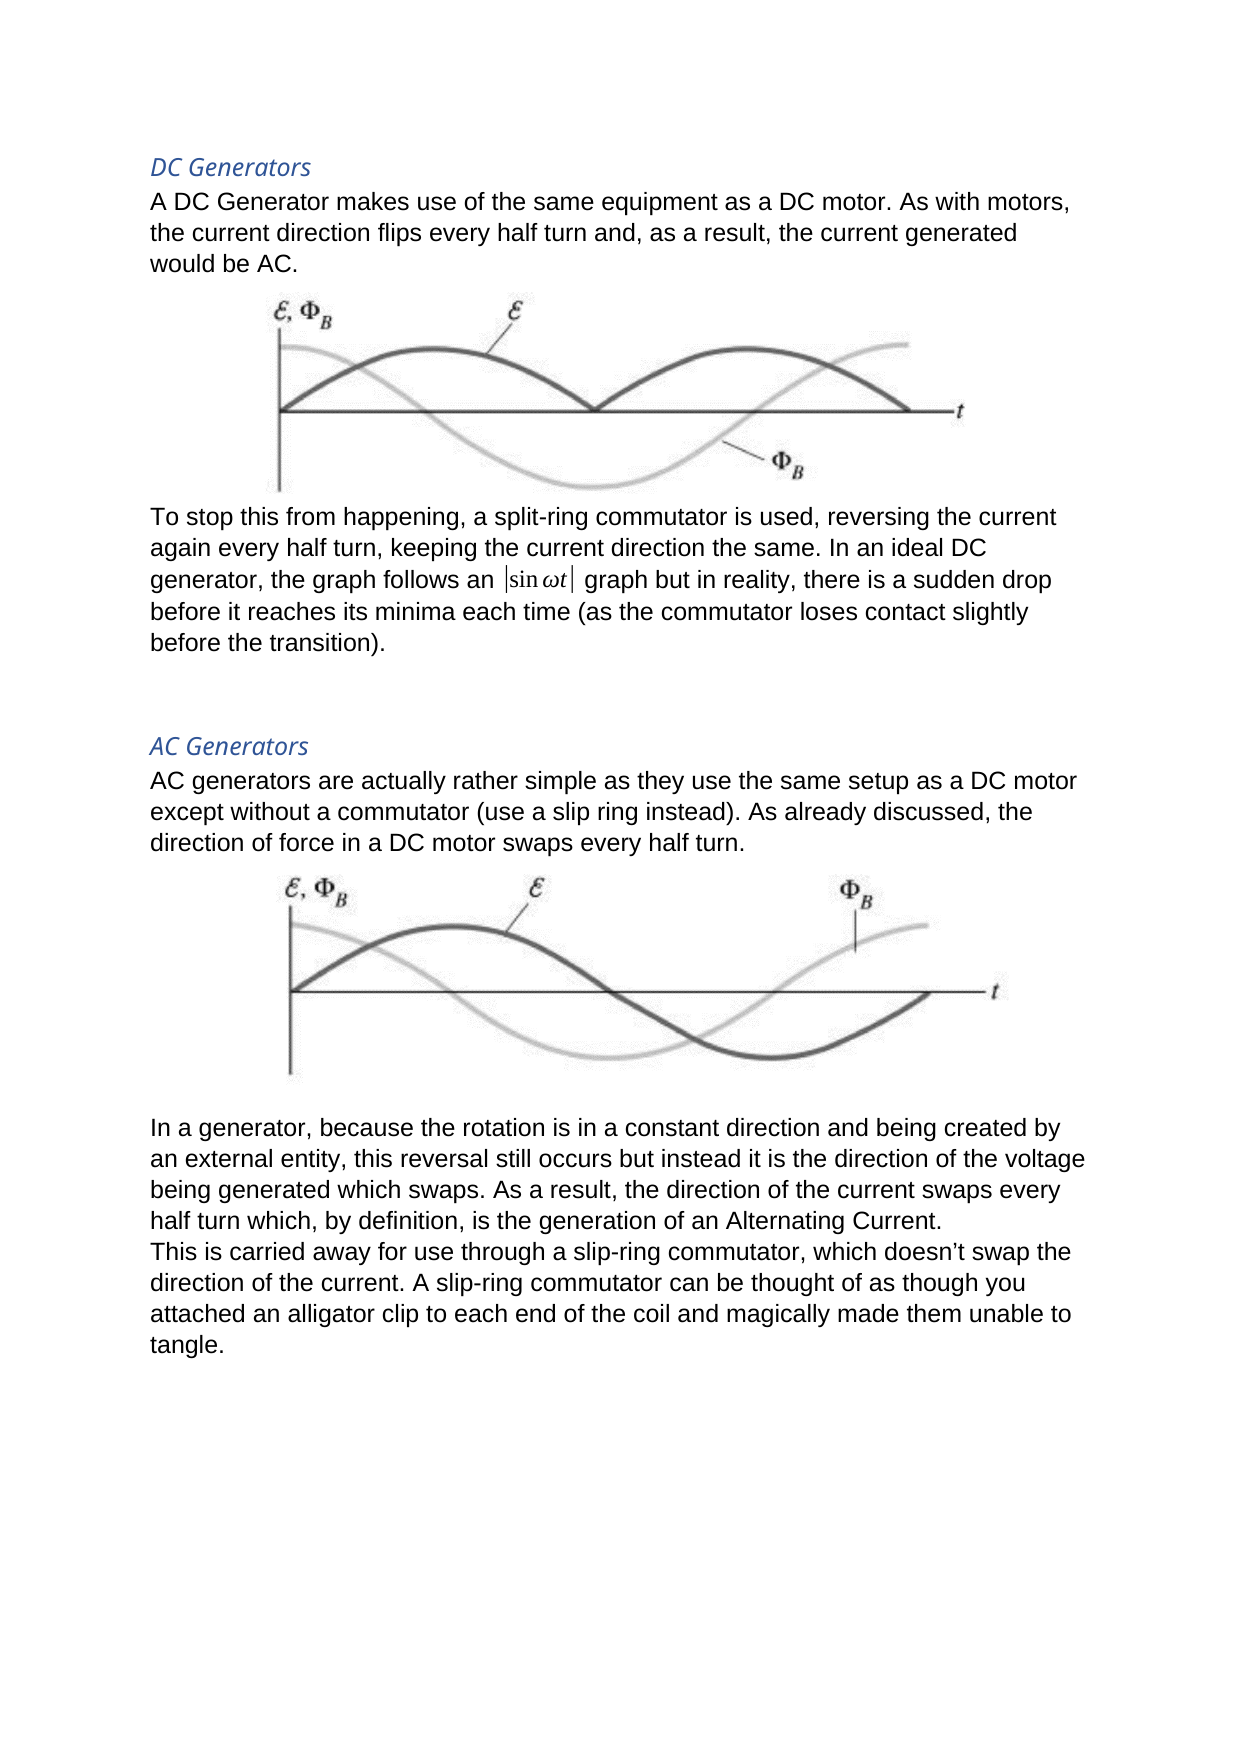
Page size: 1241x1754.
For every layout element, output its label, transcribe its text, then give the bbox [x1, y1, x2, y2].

subtitle DC Generators [150, 150, 1090, 184]
picture [263, 283, 976, 502]
subtitle AC Generators [150, 729, 1090, 763]
text AC generators are actually rather simple as they use the same setup as a DC motor except without a commutator (use a slip ring instead). As already discussed, the direction of force in a DC motor swaps every half turn. [150, 766, 1090, 857]
picture [276, 865, 1011, 1092]
